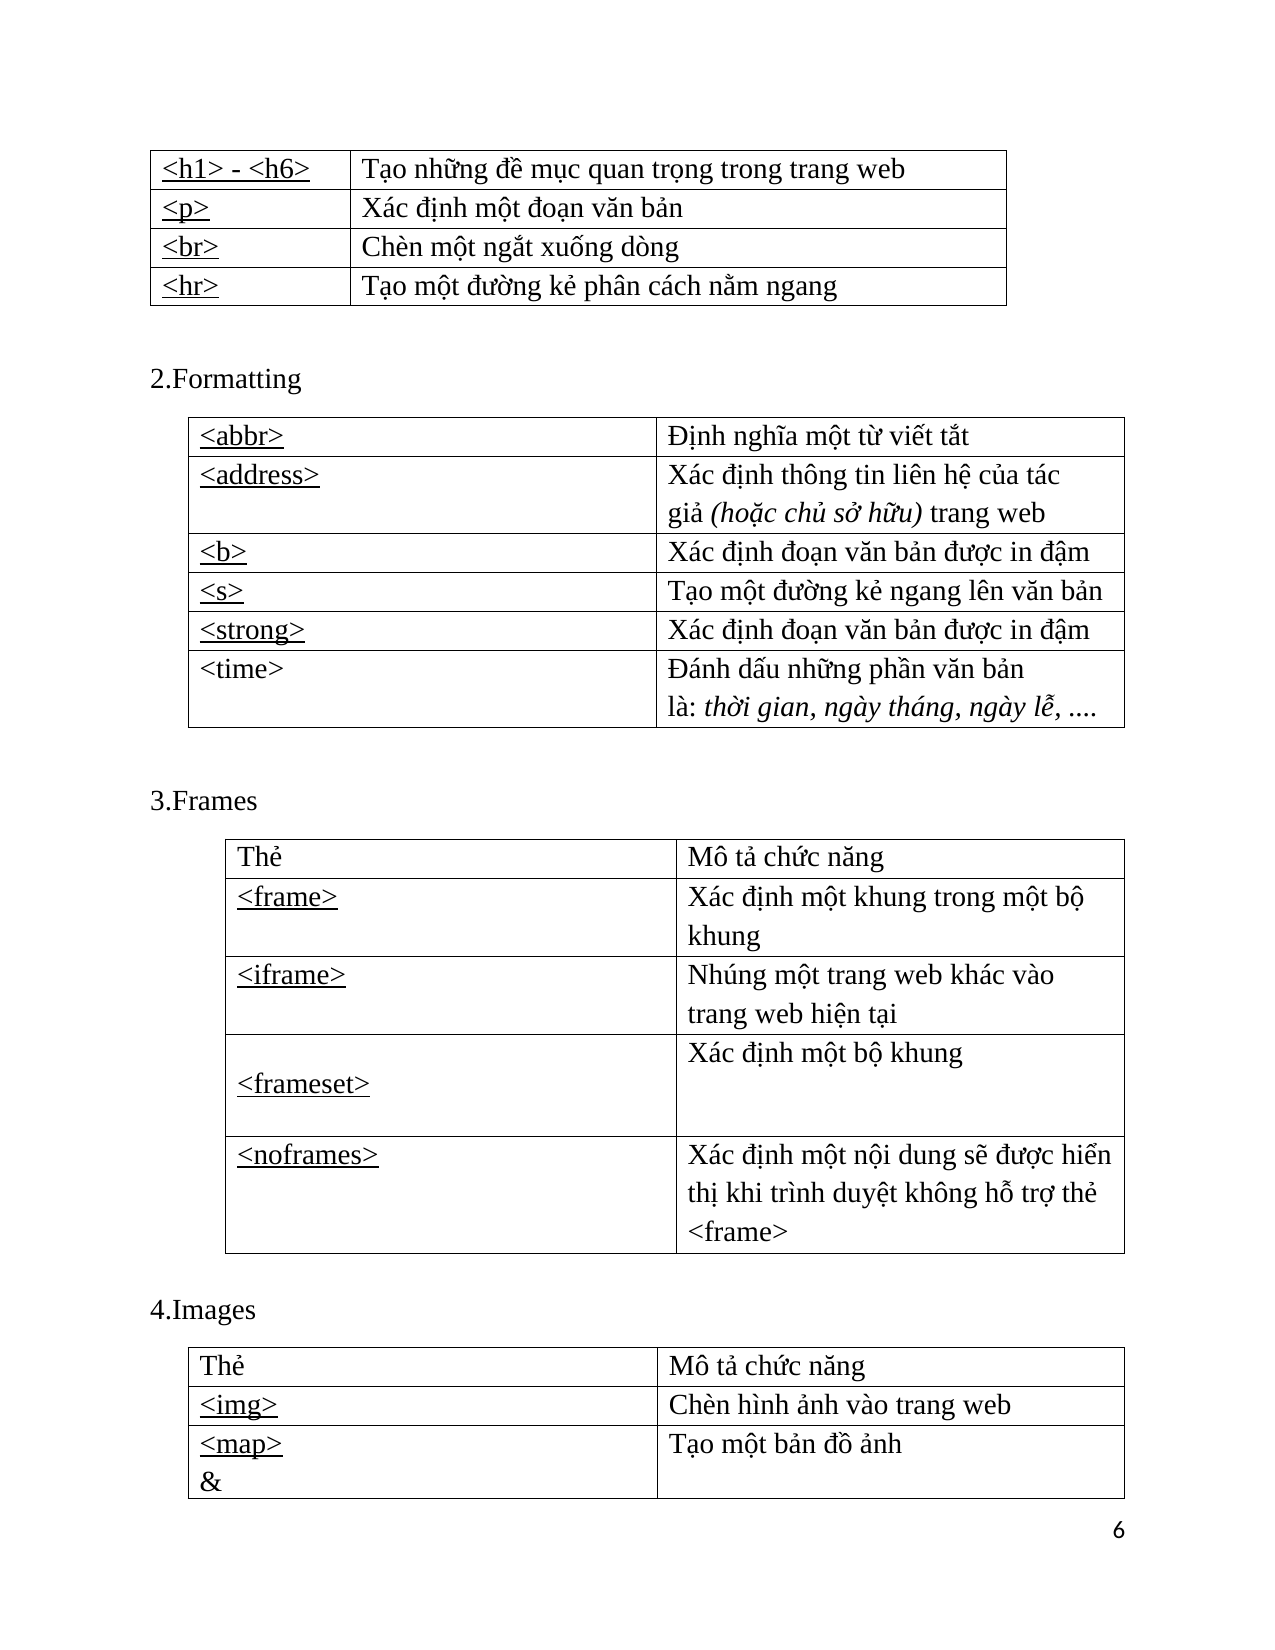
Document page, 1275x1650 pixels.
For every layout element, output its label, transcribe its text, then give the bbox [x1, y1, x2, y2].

table_cell <img> [189, 1387, 657, 1425]
table_cell <address> [189, 457, 656, 533]
table_cell Tạo những đề mục quan trọng trong trang web [351, 151, 1006, 189]
table_cell <map> & <area> [189, 1426, 657, 1498]
table_cell <p> [151, 190, 350, 228]
table_cell Xác định thông tin liên hệ của tác giả (hoặc chủ sở hữu) trang web [657, 457, 1124, 533]
table_cell <br> [151, 229, 350, 267]
table_cell Nhúng một trang web khác vào trang web hiện tại [677, 957, 1124, 1034]
table_cell Xác định một bộ khung [677, 1035, 1124, 1136]
table_cell <s> [189, 573, 656, 611]
table_cell <b> [189, 534, 656, 572]
table_cell <h1> - <h6> [151, 151, 350, 189]
table_cell <frameset> [226, 1035, 676, 1136]
table_cell Tạo một bản đồ ảnh [658, 1426, 1124, 1498]
table_cell Xác định một khung trong một bộ khung [677, 879, 1124, 956]
table_cell <iframe> [226, 957, 676, 1034]
table_cell <frame> [226, 879, 676, 956]
table_cell Xác định đoạn văn bản được in đậm [657, 612, 1124, 650]
table_cell Xác định một đoạn văn bản [351, 190, 1006, 228]
table_header Thẻ [226, 840, 676, 878]
table_cell <strong> [189, 612, 656, 650]
table_cell Tạo một đường kẻ phân cách nằm ngang [351, 268, 1006, 305]
table_header <abbr> [189, 418, 656, 456]
table_header Mô tả chức năng [677, 840, 1124, 878]
table_cell <noframes> [226, 1137, 676, 1252]
text 2.Formatting [150, 362, 1125, 395]
table_header Mô tả chức năng [658, 1348, 1124, 1386]
table_cell Đánh dấu những phần văn bản là: thời gian, ngày tháng, ngày lễ, .... [657, 651, 1124, 727]
table_cell <time> [189, 651, 656, 727]
table_cell Chèn hình ảnh vào trang web [658, 1387, 1124, 1425]
table_header Thẻ [189, 1348, 657, 1386]
table_header Định nghĩa một từ viết tắt [657, 418, 1124, 456]
table_cell <hr> [151, 268, 350, 305]
text 3.Frames [150, 783, 1125, 817]
table_cell Tạo một đường kẻ ngang lên văn bản [657, 573, 1124, 611]
table_cell Chèn một ngắt xuống dòng [351, 229, 1006, 267]
table_cell Xác định đoạn văn bản được in đậm [657, 534, 1124, 572]
text 4.Images [150, 1292, 1125, 1326]
table_cell Xác định một nội dung sẽ được hiển thị khi trình duyệt không hỗ trợ thẻ <frame> [677, 1137, 1124, 1252]
